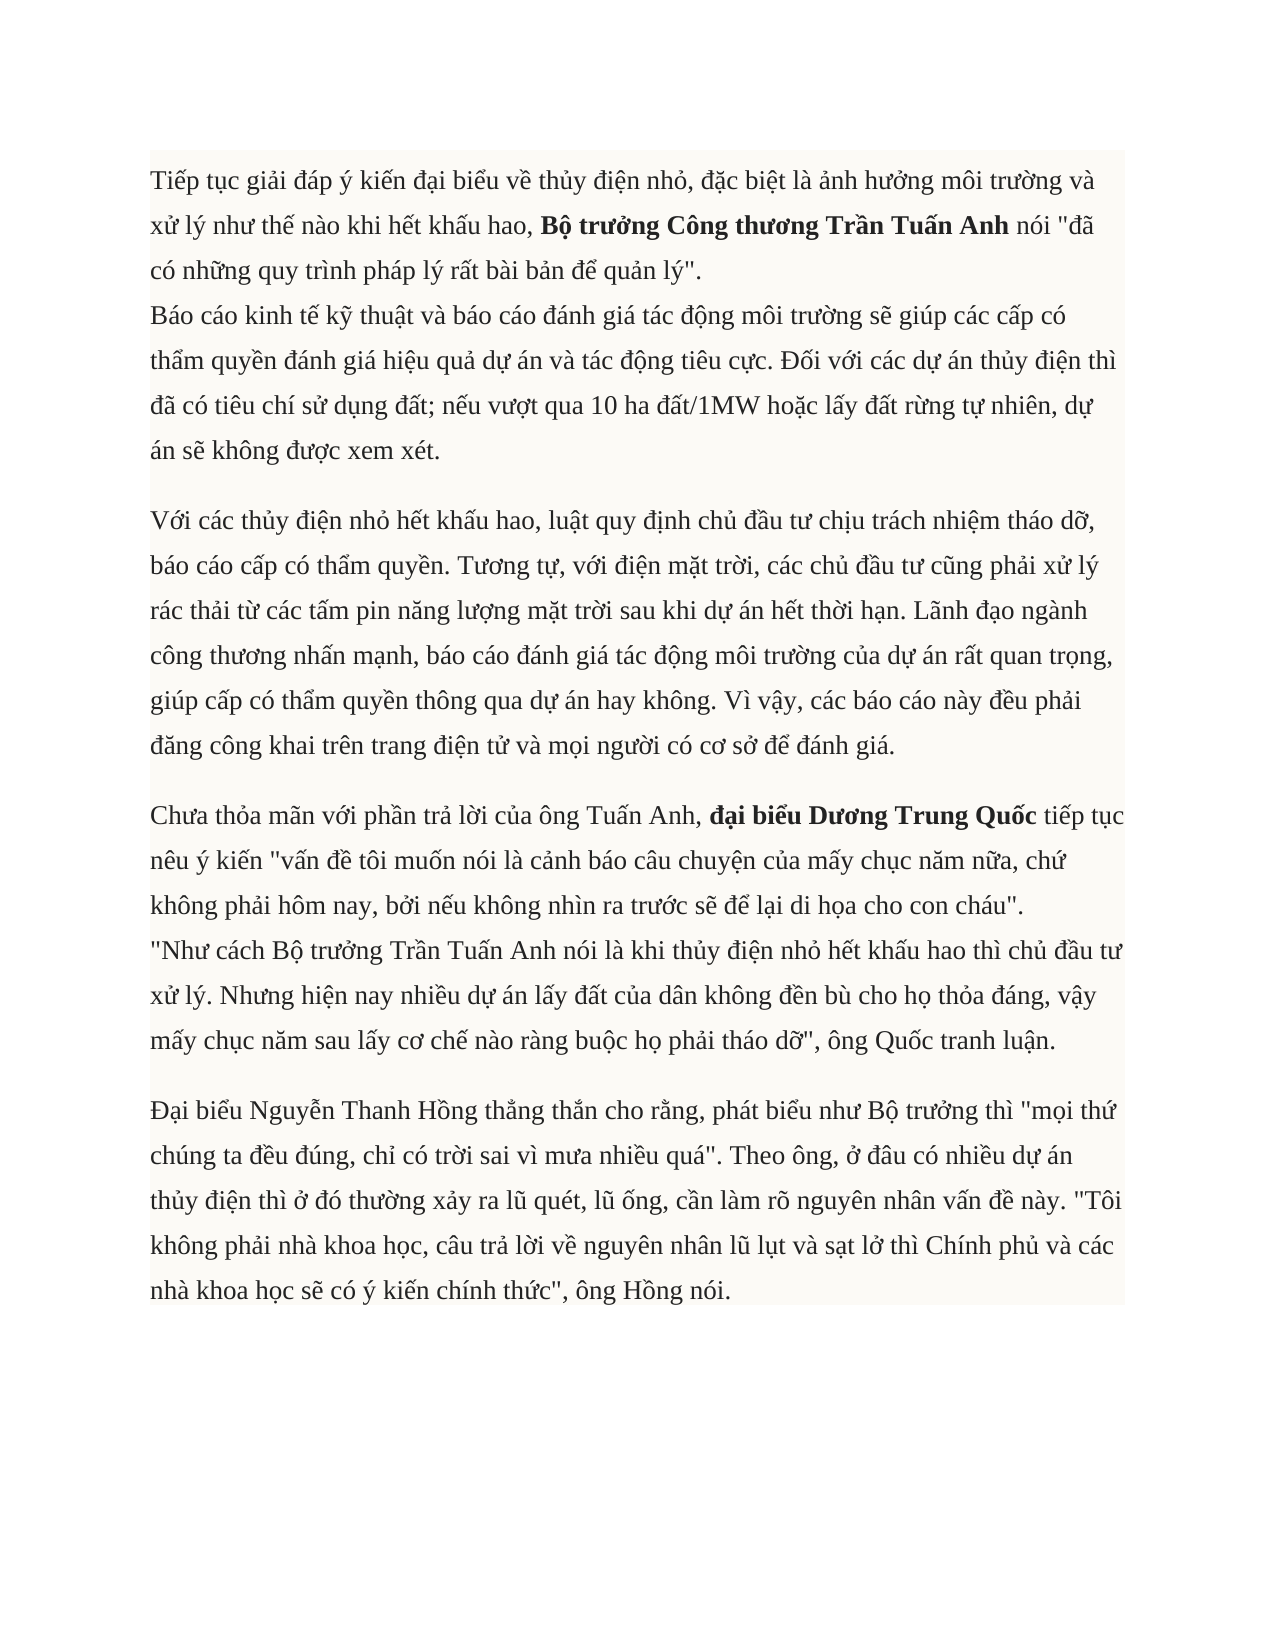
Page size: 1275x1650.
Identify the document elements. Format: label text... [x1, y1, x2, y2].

text Tiếp tục giải đáp ý kiến đại biểu về thủy điện nhỏ, đặc biệt là ảnh hưởng môi trường và xử lý như thế nào khi hết khấu hao, Bộ trưởng Công thương Trần Tuấn Anh nói "đã có những quy trình pháp lý rất bài bản để quản lý". [150, 150, 1125, 285]
text Báo cáo kinh tế kỹ thuật và báo cáo đánh giá tác động môi trường sẽ giúp các cấp có thẩm quyền đánh giá hiệu quả dự án và tác động tiêu cực. Đối với các dự án thủy điện thì đã có tiêu chí sử dụng đất; nếu vượt qua 10 ha đất/1MW hoặc lấy đất rừng tự nhiên, dự án sẽ không được xem xét. [150, 285, 1125, 465]
text Với các thủy điện nhỏ hết khấu hao, luật quy định chủ đầu tư chịu trách nhiệm tháo dỡ, báo cáo cấp có thẩm quyền. Tương tự, với điện mặt trời, các chủ đầu tư cũng phải xử lý rác thải từ các tấm pin năng lượng mặt trời sau khi dự án hết thời hạn. Lãnh đạo ngành công thương nhấn mạnh, báo cáo đánh giá tác động môi trường của dự án rất quan trọng, giúp cấp có thẩm quyền thông qua dự án hay không. Vì vậy, các báo cáo này đều phải đăng công khai trên trang điện tử và mọi người có cơ sở để đánh giá. [150, 490, 1125, 760]
text Đại biểu Nguyễn Thanh Hồng thẳng thắn cho rằng, phát biểu như Bộ trưởng thì "mọi thứ chúng ta đều đúng, chỉ có trời sai vì mưa nhiều quá". Theo ông, ở đâu có nhiều dự án thủy điện thì ở đó thường xảy ra lũ quét, lũ ống, cần làm rõ nguyên nhân vấn đề này. "Tôi không phải nhà khoa học, câu trả lời về nguyên nhân lũ lụt và sạt lở thì Chính phủ và các nhà khoa học sẽ có ý kiến chính thức", ông Hồng nói. [150, 1080, 1125, 1305]
text Chưa thỏa mãn với phần trả lời của ông Tuấn Anh, đại biểu Dương Trung Quốc tiếp tục nêu ý kiến "vấn đề tôi muốn nói là cảnh báo câu chuyện của mấy chục năm nữa, chứ không phải hôm nay, bởi nếu không nhìn ra trước sẽ để lại di họa cho con cháu". [150, 785, 1125, 920]
text "Như cách Bộ trưởng Trần Tuấn Anh nói là khi thủy điện nhỏ hết khấu hao thì chủ đầu tư xử lý. Nhưng hiện nay nhiều dự án lấy đất của dân không đền bù cho họ thỏa đáng, vậy mấy chục năm sau lấy cơ chế nào ràng buộc họ phải tháo dỡ", ông Quốc tranh luận. [150, 920, 1125, 1055]
